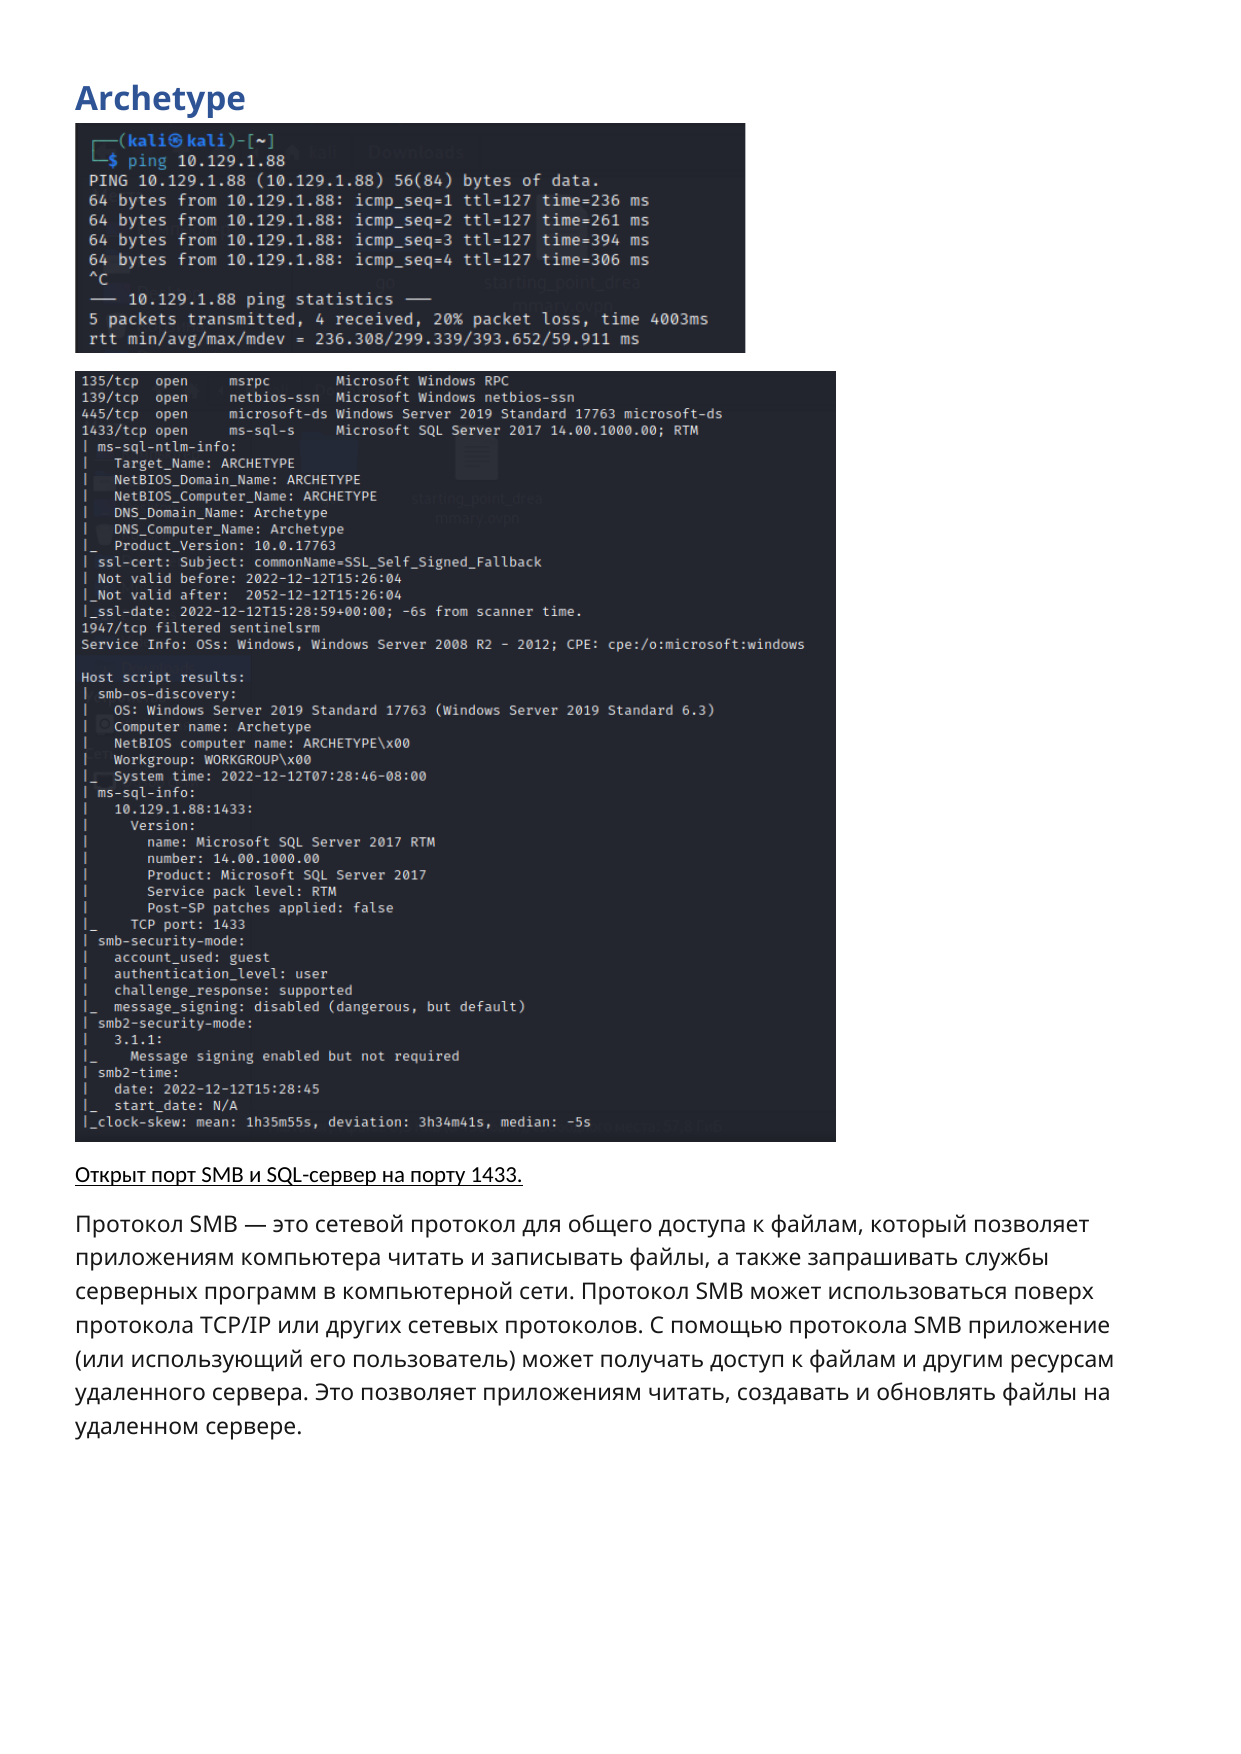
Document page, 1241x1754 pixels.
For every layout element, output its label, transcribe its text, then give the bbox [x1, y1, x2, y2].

text Открыт порт SMB и SQL-сервер на порту 1433. [75, 1161, 1165, 1189]
picture [75, 123, 746, 353]
picture [75, 371, 836, 1142]
text Протокол SMB — это сетевой протокол для общего доступа к файлам, который позволяет приложениям компьютера читать и записывать файлы, а также запрашивать службы серверных программ в компьютерной сети. Протокол SMB может использоваться поверх протокола TCP/IP или других сетевых протоколов. С помощью протокола SMB приложение (или использующий его пользователь) может получать доступ к файлам и другим ресурсам удаленного сервера. Это позволяет приложениям читать, создавать и обновлять файлы на удаленном сервере. [75, 1207, 1165, 1441]
subtitle Archetype [75, 75, 1165, 120]
